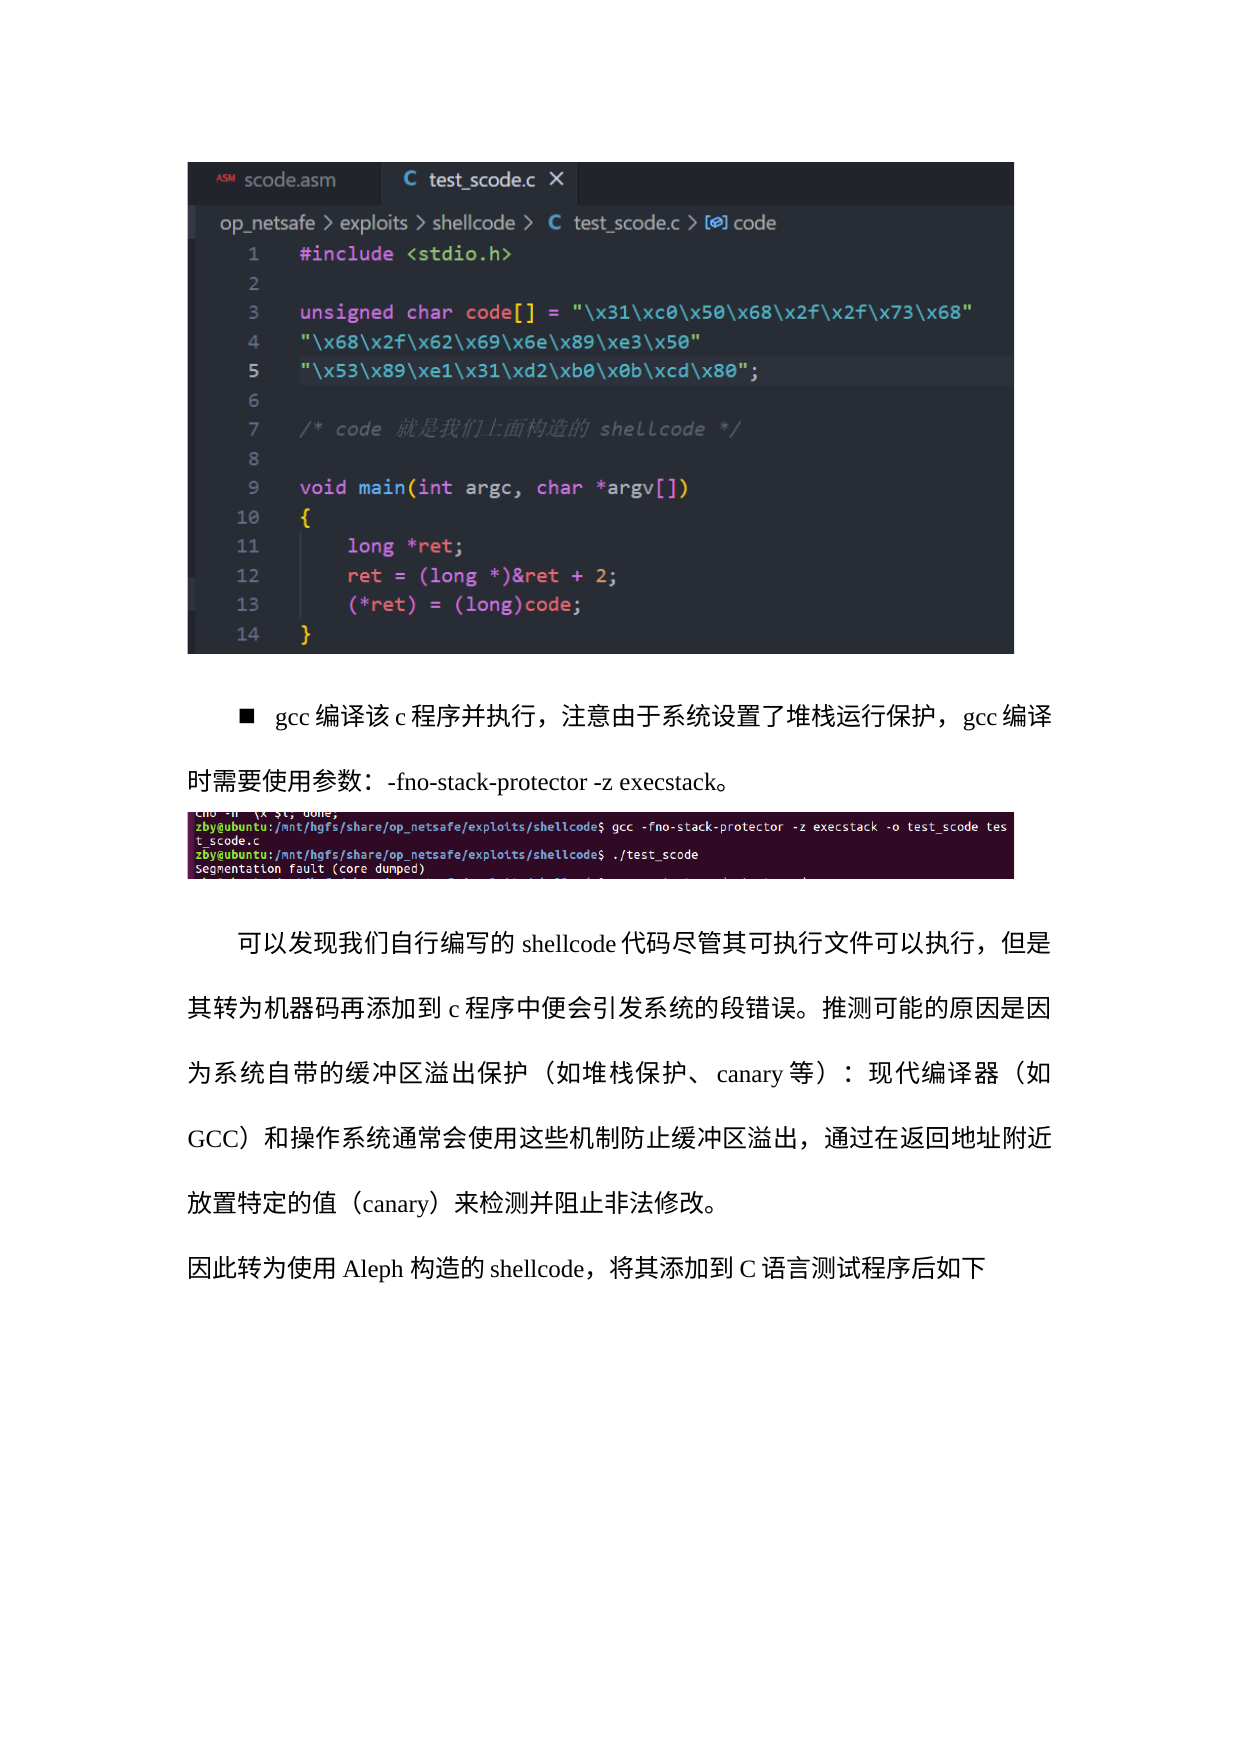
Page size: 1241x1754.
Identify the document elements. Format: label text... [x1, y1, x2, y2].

text 可以发现我们自行编写的shellcode代码尽管其可执行文件可以执行，但是其转为机器码再添加到c程序中便会引发系统的段错误。推测可能的原因是因为系统自带的缓冲区溢出保护（如堆栈保护、canary等）：现代编译器（如GCC）和操作系统通常会使用这些机制防止缓冲区溢出，通过在返回地址附近放置特定的值（canary）来检测并阻止非法修改。 [187, 909, 1053, 1234]
text 因此转为使用Aleph 构造的shellcode，将其添加到C语言测试程序后如下 [187, 1234, 1053, 1299]
picture [187, 812, 1015, 879]
picture [187, 162, 1015, 654]
list gcc编译该c程序并执行，注意由于系统设置了堆栈运行保护，gcc编译时需要使用参数：-fno-stack-protector -z execstack。 [187, 682, 1053, 812]
